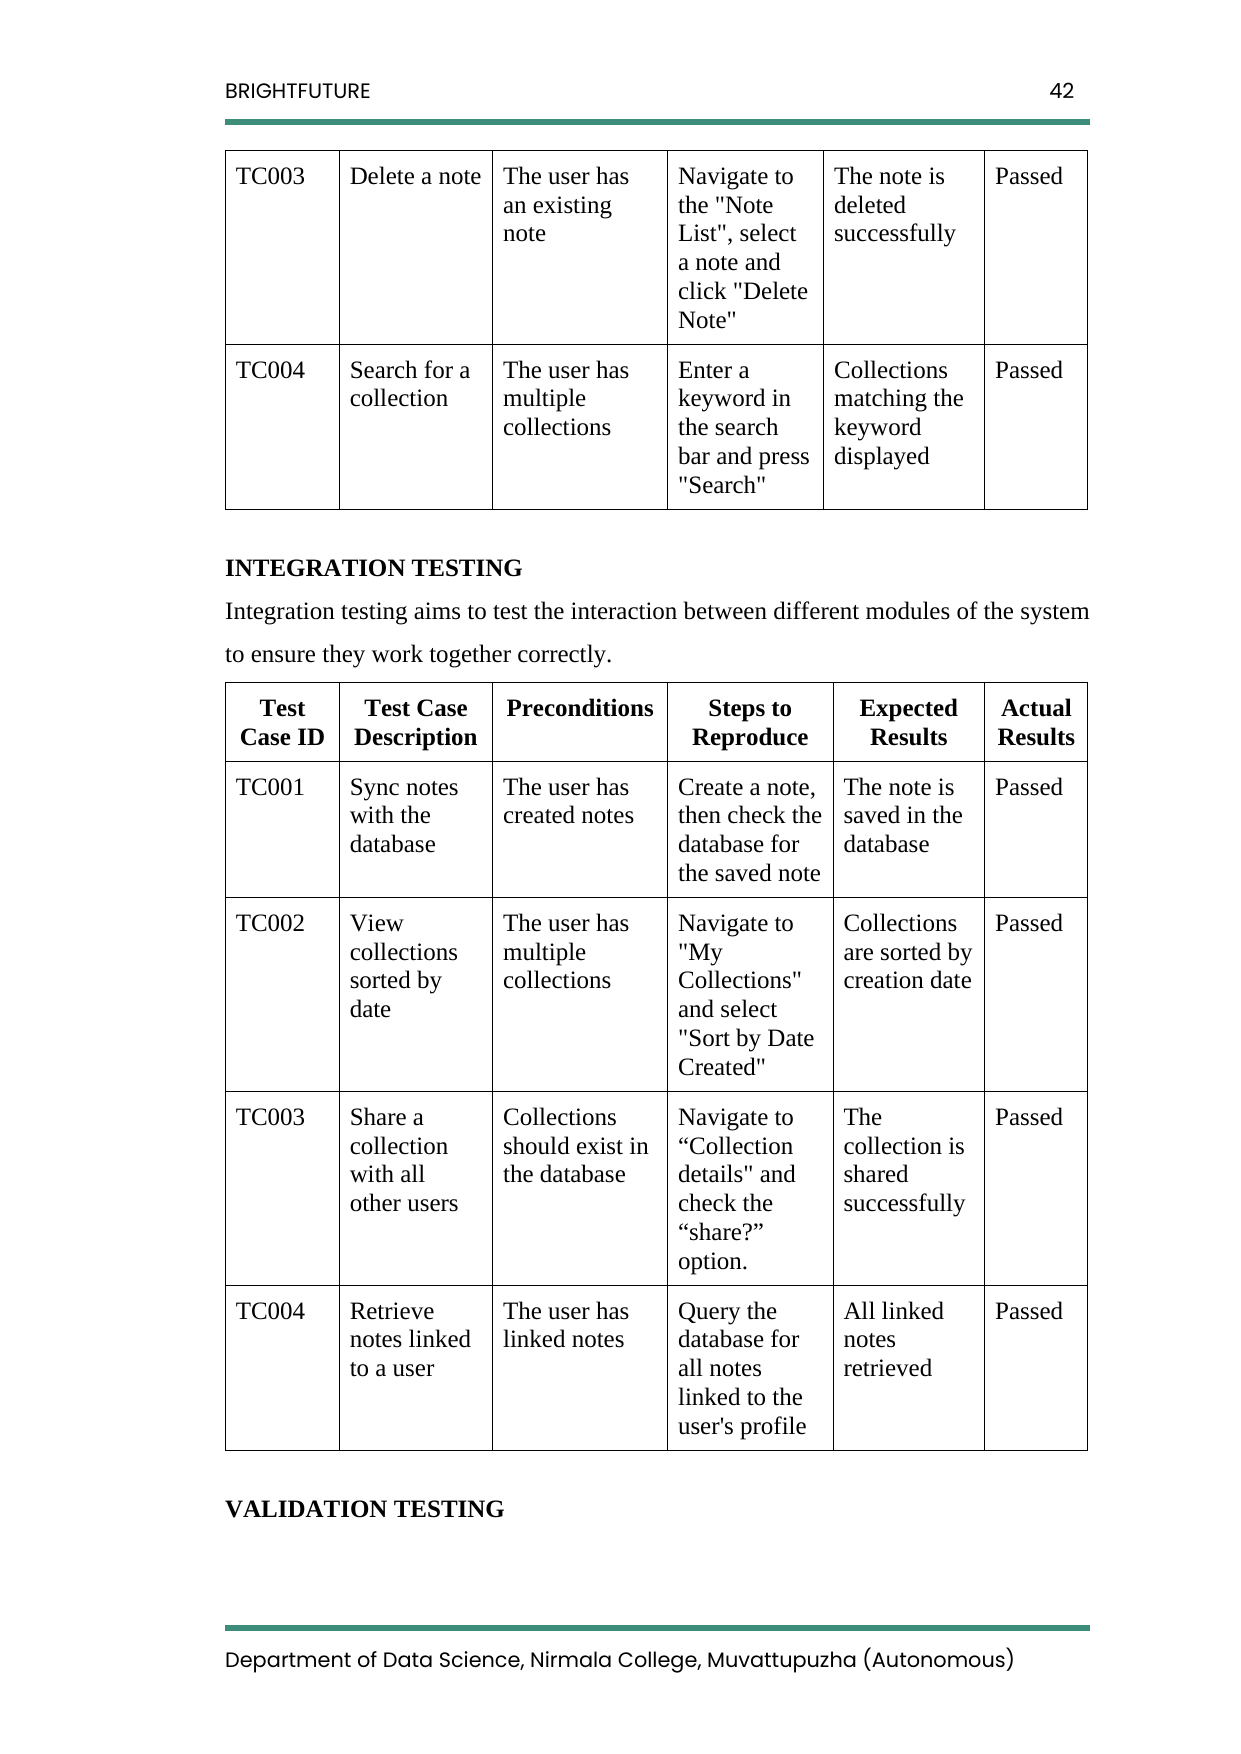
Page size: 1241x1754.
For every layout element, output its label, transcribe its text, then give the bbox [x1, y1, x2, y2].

table_cell Share a collection with all other users [340, 1092, 492, 1285]
table_cell Passed [985, 898, 1087, 1091]
table_cell Collections matching the keyword displayed [824, 345, 984, 509]
table_cell TC001 [226, 762, 339, 897]
table_cell The user has an existing note [493, 151, 667, 344]
table_cell Create a note, then check the database for the saved note [668, 762, 833, 897]
text Integration testing aims to test the interaction between different modules of the system to ensure they work together correctly. [225, 596, 1090, 668]
table_cell The collection is shared successfully [834, 1092, 984, 1285]
table_cell Collections are sorted by creation date [834, 898, 984, 1091]
table_cell Query the database for all notes linked to the user's profile [668, 1286, 833, 1450]
table_header Preconditions [493, 683, 667, 761]
table_cell Passed [985, 345, 1087, 509]
table_cell All linked notes retrieved [834, 1286, 984, 1450]
table_cell Passed [985, 1286, 1087, 1450]
table_header Test Case ID [226, 683, 339, 761]
table_cell TC004 [226, 345, 339, 509]
table_cell Passed [985, 762, 1087, 897]
table_cell TC002 [226, 898, 339, 1091]
table_cell Navigate to "My Collections" and select "Sort by Date Created" [668, 898, 833, 1091]
text VALIDATION TESTING [225, 1494, 1090, 1522]
table_cell The note is deleted successfully [824, 151, 984, 344]
table_cell Navigate to the "Note List", select a note and click "Delete Note" [668, 151, 823, 344]
table_cell Passed [985, 151, 1087, 344]
table_cell Search for a collection [340, 345, 492, 509]
table_cell The user has linked notes [493, 1286, 667, 1450]
table_cell TC003 [226, 151, 339, 344]
table_cell Navigate to “Collection details" and check the “share?” option. [668, 1092, 833, 1285]
table_cell Sync notes with the database [340, 762, 492, 897]
table_cell TC003 [226, 1092, 339, 1285]
table_cell View collections sorted by date [340, 898, 492, 1091]
table_cell The user has multiple collections [493, 898, 667, 1091]
table_cell TC004 [226, 1286, 339, 1450]
table_header Expected Results [834, 683, 984, 761]
text INTEGRATION TESTING [225, 553, 1090, 581]
table_cell Delete a note [340, 151, 492, 344]
table_cell The note is saved in the database [834, 762, 984, 897]
table_header Test Case Description [340, 683, 492, 761]
table_cell Collections should exist in the database [493, 1092, 667, 1285]
table_cell Passed [985, 1092, 1087, 1285]
table_header Steps to Reproduce [668, 683, 833, 761]
table_cell Enter a keyword in the search bar and press "Search" [668, 345, 823, 509]
table_cell The user has multiple collections [493, 345, 667, 509]
table_cell The user has created notes [493, 762, 667, 897]
table_cell Retrieve notes linked to a user [340, 1286, 492, 1450]
table_header Actual Results [985, 683, 1087, 761]
